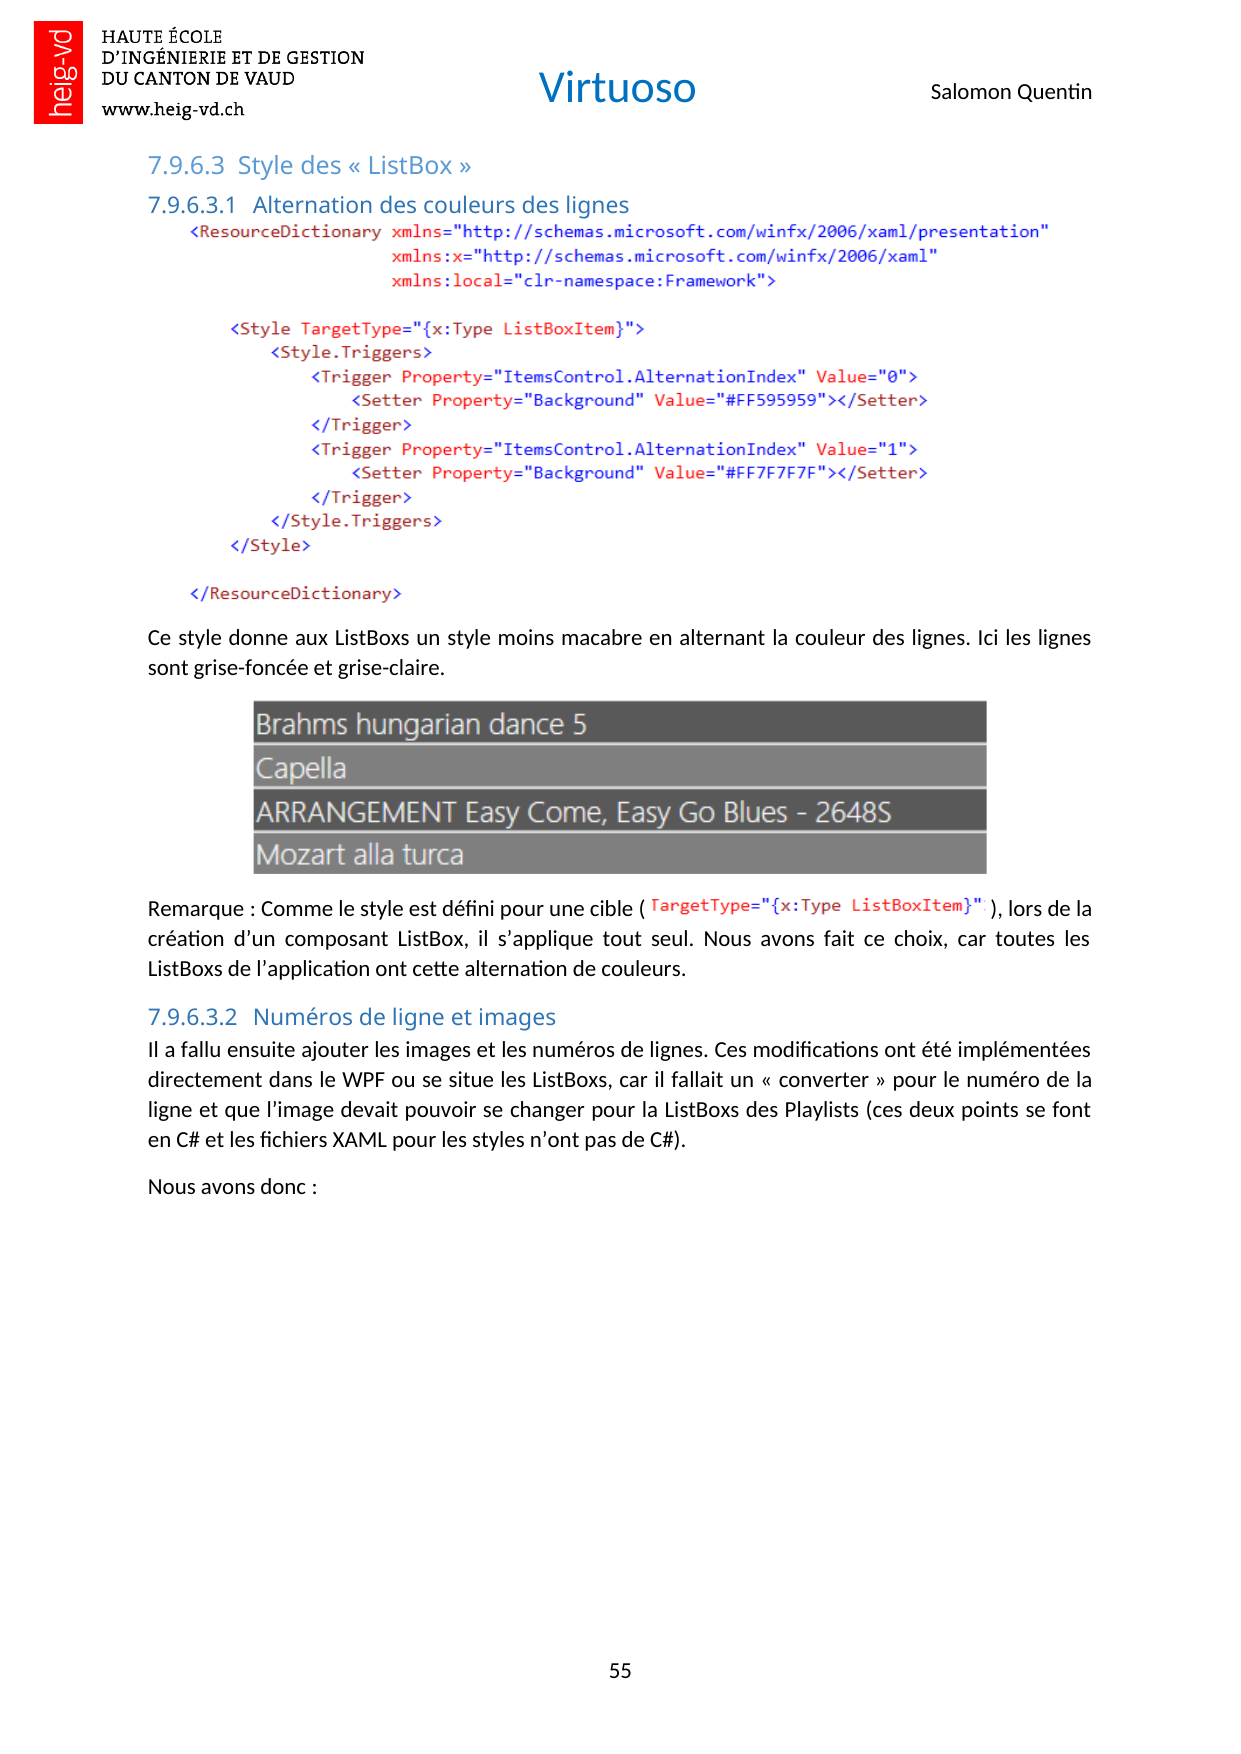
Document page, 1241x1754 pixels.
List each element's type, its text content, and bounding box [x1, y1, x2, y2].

subtitle Alternation des couleurs des lignes [148, 188, 1093, 220]
text Remarque : Comme le style est défini pour une cible ( ), lors de la création d’un composant ListBox, il s’applique tout seul. Nous avons fait ce choix, car toutes les ListBoxs de l’application ont cette alternation de couleurs. [148, 893, 1093, 982]
text Nous avons donc : [148, 1172, 1093, 1200]
picture [33, 21, 364, 124]
picture [189, 222, 1051, 605]
text Ce style donne aux ListBoxs un style moins macabre en alternant la couleur des lignes. Ici les lignes sont grise-foncée et grise-claire. [148, 623, 1093, 682]
subtitle Numéros de ligne et images [148, 1001, 1093, 1032]
subtitle Style des « ListBox » [148, 148, 1093, 182]
picture [253, 700, 987, 874]
picture [652, 892, 986, 917]
text Il a fallu ensuite ajouter les images et les numéros de lignes. Ces modifications ont été implémentées directement dans le WPF ou se situe les ListBoxs, car il fallait un « converter » pour le numéro de la ligne et que l’image devait pouvoir se changer pour la ListBoxs des Playlists (ces deux points se font en C# et les fichiers XAML pour les styles n’ont pas de C#). [148, 1035, 1093, 1153]
